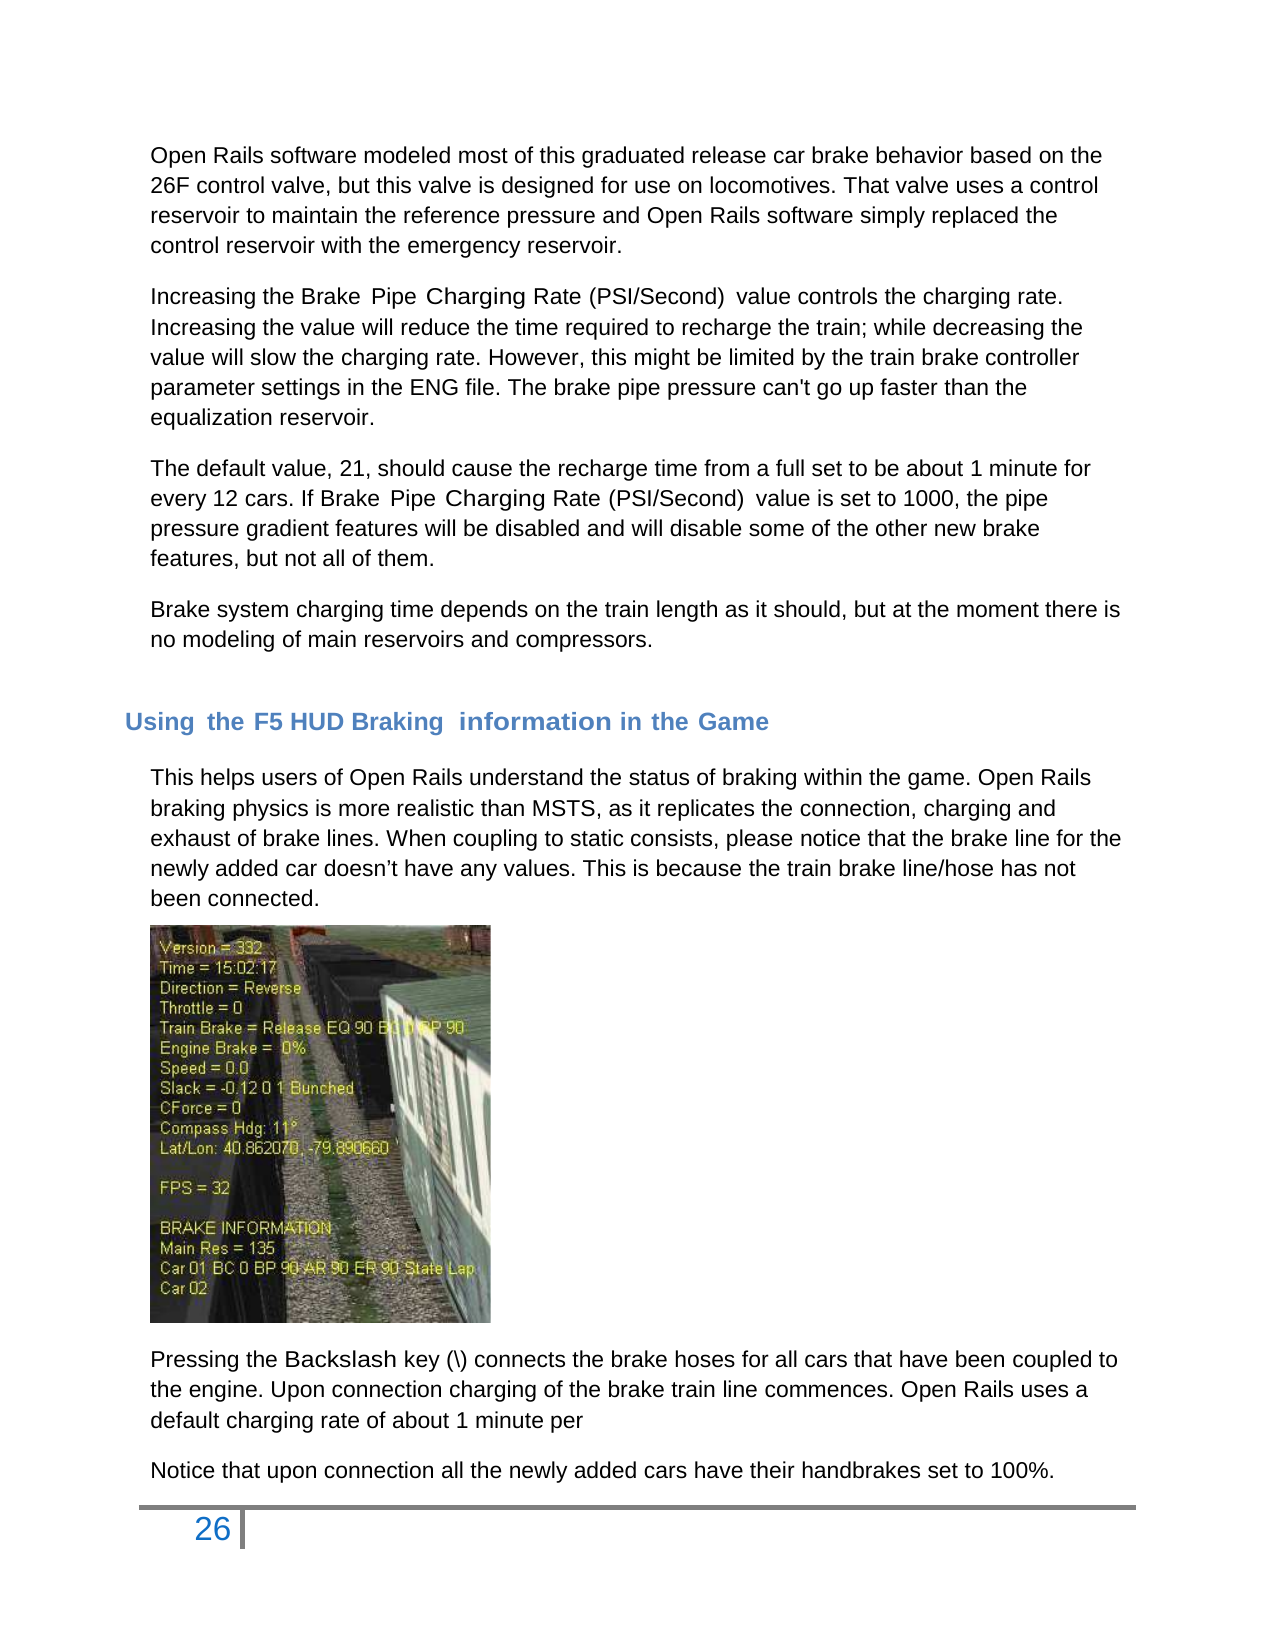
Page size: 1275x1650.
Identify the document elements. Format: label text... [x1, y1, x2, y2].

text The default value, 21, should cause the recharge time from a full set to be about 1 minute for every 12 cars. If Brake Pipe Charging Rate (PSI/Second) value is set to 1000, the pipe pressure gradient features will be disabled and will disable some of the other new brake features, but not all of them. [150, 455, 1095, 572]
text 26F control valve, but this valve is designed for use on locomotives. That valve uses a control reservoir to maintain the reference pressure and Open Rails software simply replaced the control reservoir with the emergency reservoir. [150, 172, 1103, 259]
text Brake system charging time depends on the train length as it should, but at the moment there is no modeling of main reservoirs and compressors. [150, 596, 1124, 653]
text Pressing the Backslash key (\) connects the brake hoses for all cars that have been coupled to the engine. Upon connection charging of the brake train line commences. Open Rails uses a default charging rate of about 1 minute per [150, 1346, 1123, 1433]
picture [150, 925, 491, 1323]
subtitle Using the F5 HUD Braking information in the Game [125, 706, 1150, 735]
text Notice that upon connection all the newly added cars have their handbrakes set to 100%. [150, 1457, 1152, 1484]
text Increasing the Brake Pipe Charging Rate (PSI/Second) value controls the charging rate. Increasing the value will reduce the time required to recharge the train; while decreasing the value will slow the charging rate. However, this might be limited by the train brake controller parameter settings in the ENG file. The brake pipe pressure can't go up faster than the equalization reservoir. [150, 283, 1087, 430]
text Open Rails software modeled most of this graduated release car brake behavior based on the [150, 142, 1152, 168]
text This helps users of Open Rails understand the status of braking within the game. Open Rails braking physics is more realistic than MSTS, as it replicates the connection, charging and exhaust of brake lines. When coupling to static consists, please notice that the brake line for the newly added car doesn’t have any values. This is because the train brake line/hose has not been connected. [150, 764, 1126, 912]
